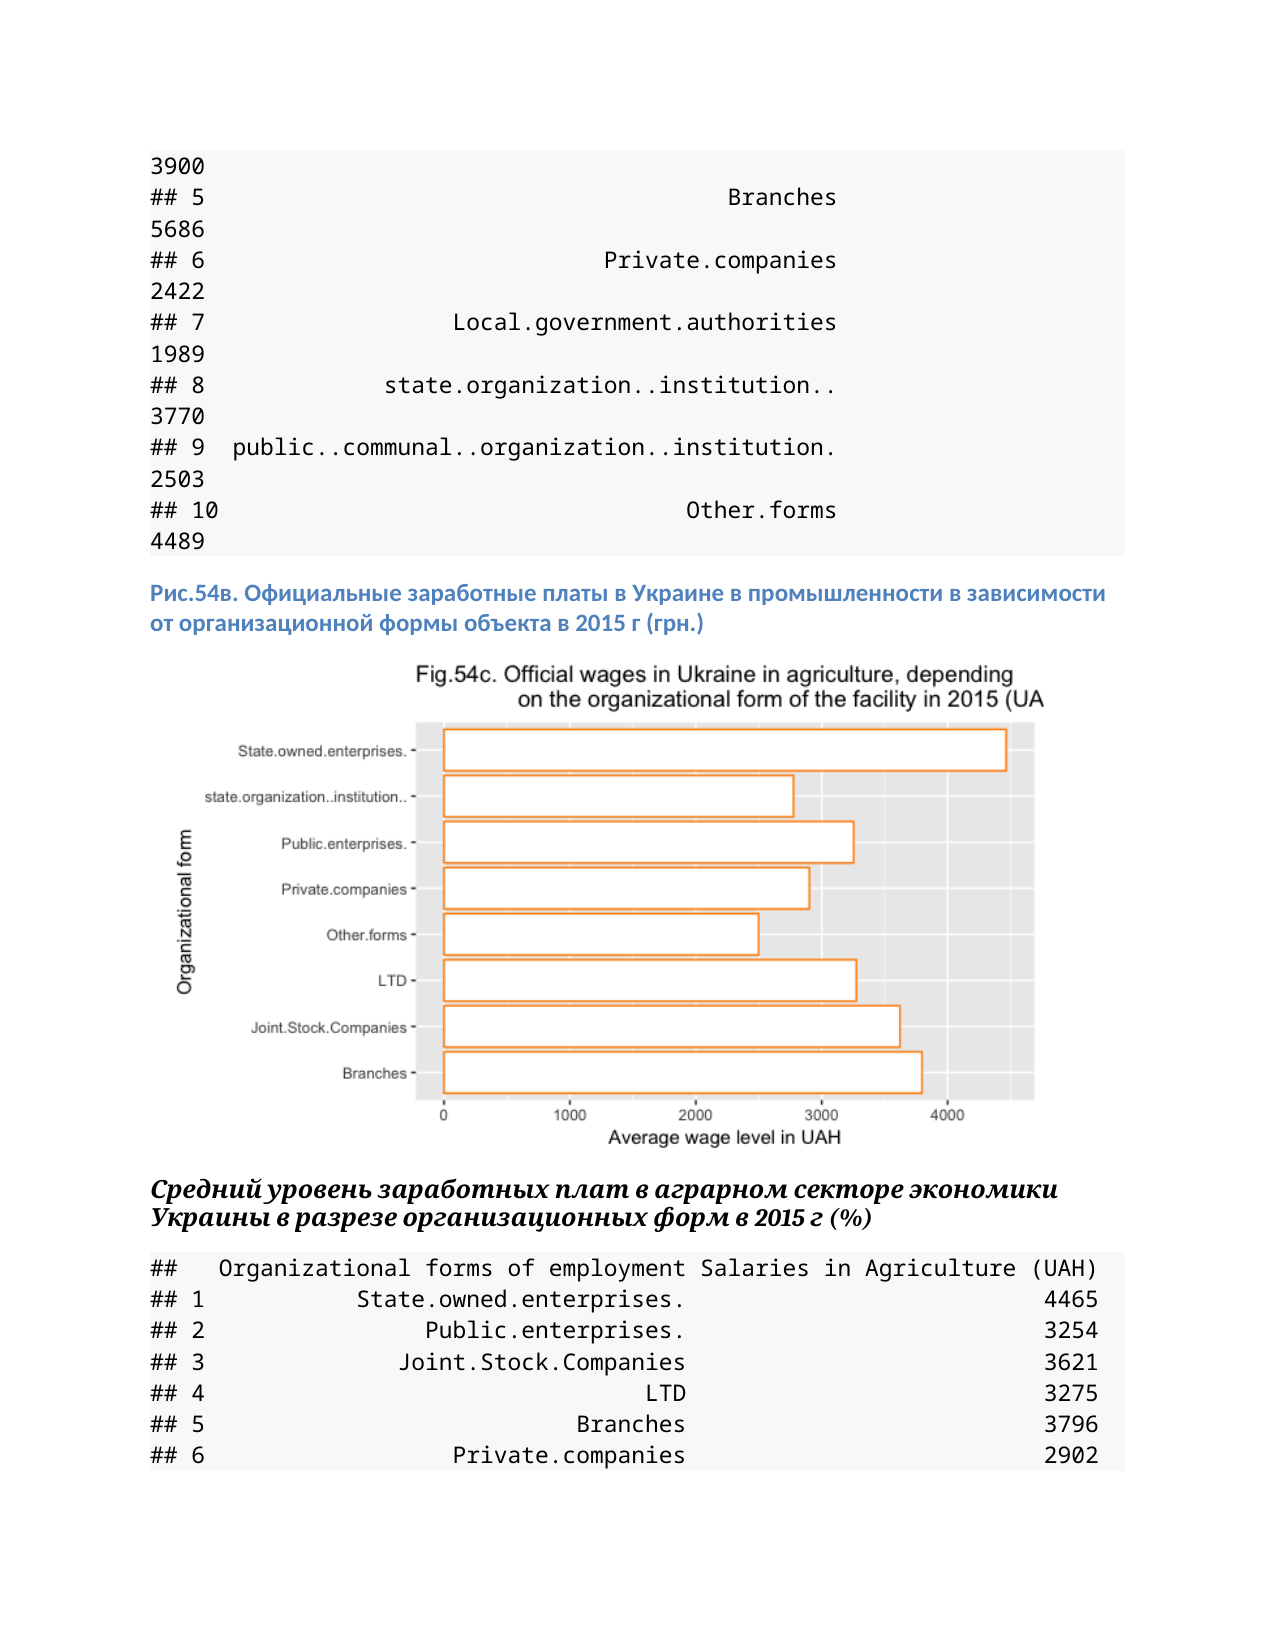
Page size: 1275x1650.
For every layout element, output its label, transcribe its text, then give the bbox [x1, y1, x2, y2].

text Средний уровень заработных плат в аграрном секторе экономики Украины в разрезе организационных форм в 2015 г (%) [150, 1176, 1125, 1233]
picture [168, 656, 1044, 1157]
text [150, 150, 1125, 556]
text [150, 1252, 1125, 1471]
subtitle Рис.54в. Официальные заработные платы в Украине в промышленности в зависимости от организационной формы объекта в 2015 г (грн.) [150, 577, 1125, 638]
